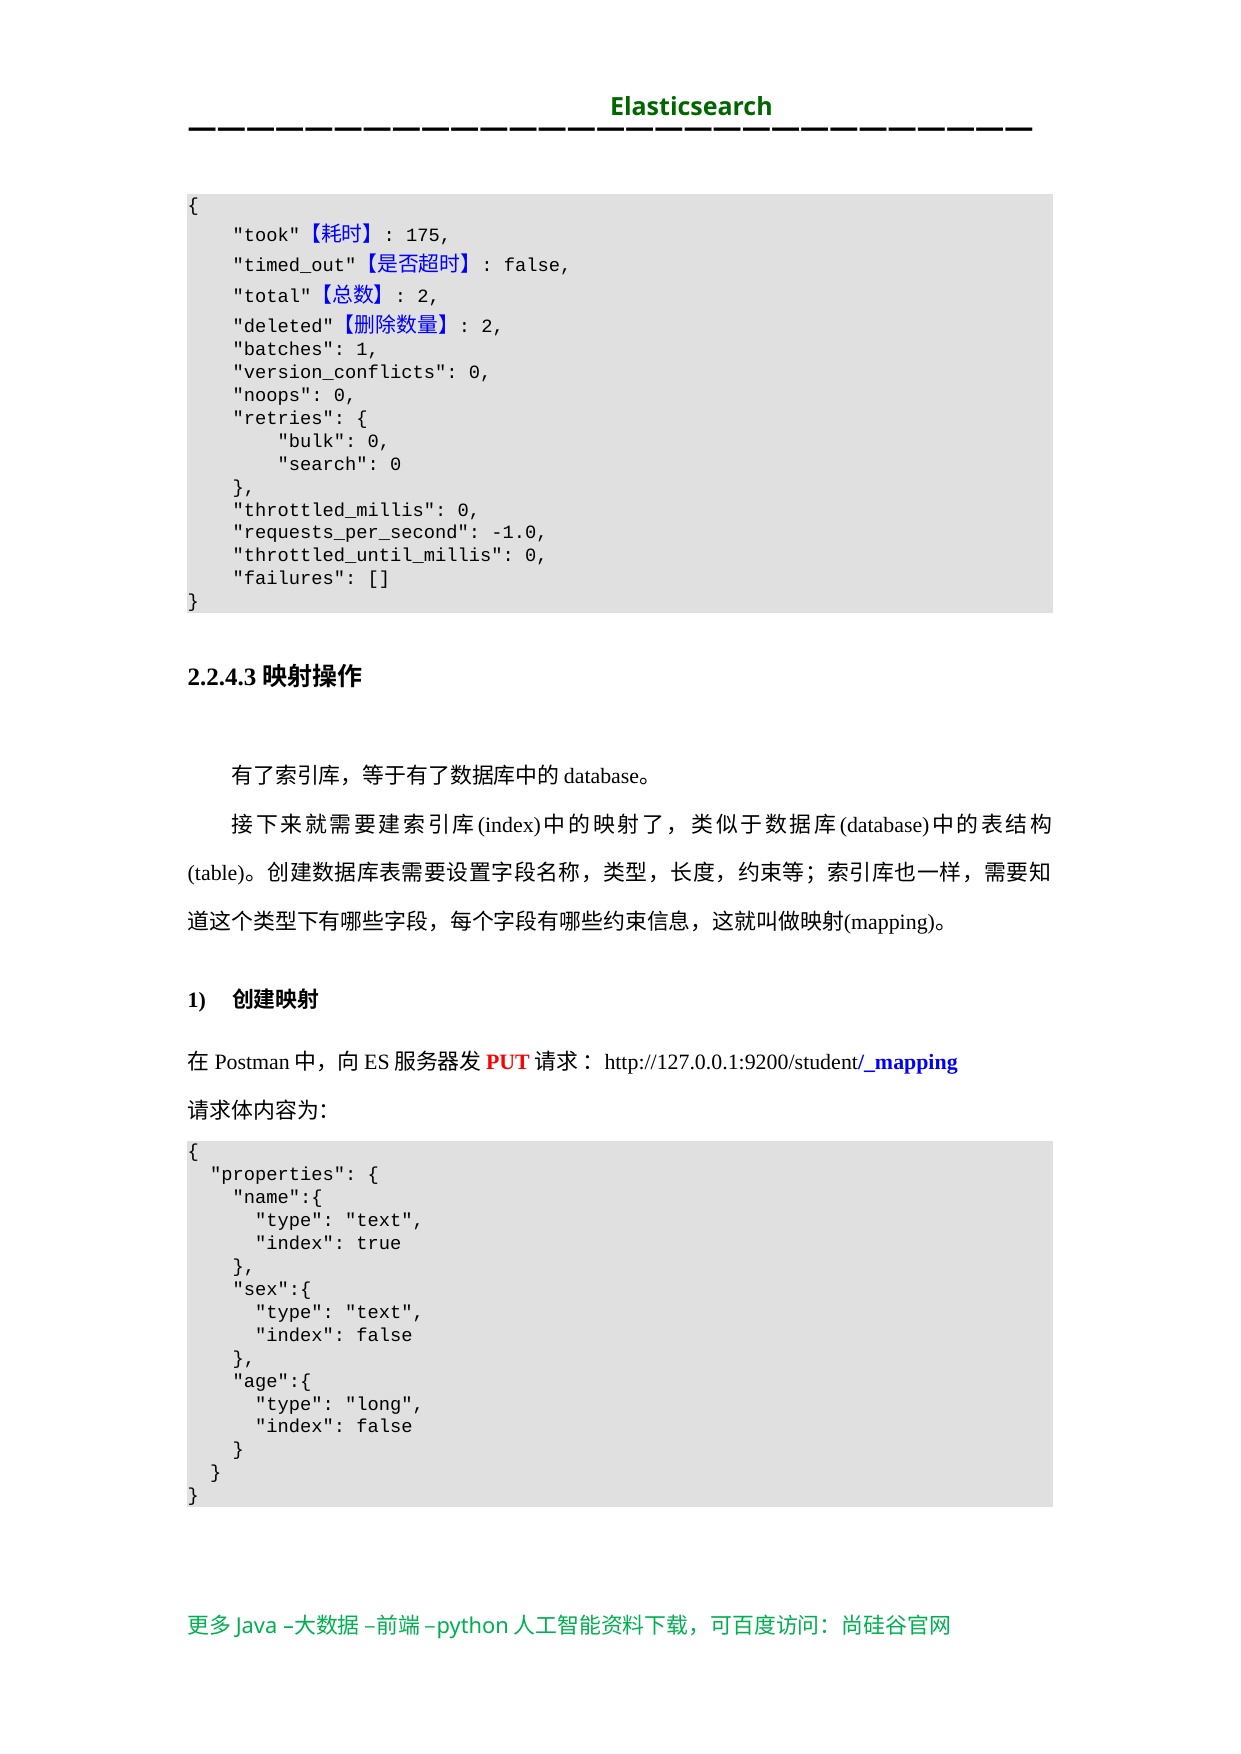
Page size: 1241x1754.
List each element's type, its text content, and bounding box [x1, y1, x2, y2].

subtitle 创建映射 [187, 981, 1053, 1014]
text "throttled_millis": 0, [187, 499, 1053, 522]
text "name":{ [187, 1186, 1053, 1209]
text "index": false [187, 1324, 1053, 1347]
text "search": 0 [187, 453, 1053, 476]
text "deleted"【删除数量】: 2, [187, 308, 1053, 338]
text "version_conflicts": 0, [187, 361, 1053, 384]
text "type": "long", [187, 1393, 1053, 1416]
text 请求体内容为： [187, 1092, 1053, 1125]
text "bulk": 0, [187, 430, 1053, 453]
text "retries": { [187, 407, 1053, 430]
text 有了索引库，等于有了数据库中的database。 [187, 758, 1053, 790]
text }, [187, 1255, 1053, 1278]
text } [187, 1461, 1053, 1484]
text }, [187, 476, 1053, 499]
text "index": true [187, 1232, 1053, 1255]
text "requests_per_second": -1.0, [187, 522, 1053, 544]
text 在 Postman中，向ES服务器发PUT请求 ：http://127.0.0.1:9200/student/_mapping [187, 1044, 1053, 1076]
text "noops": 0, [187, 384, 1053, 407]
text { [187, 1141, 1053, 1163]
text "index": false [187, 1416, 1053, 1438]
text "sex":{ [187, 1278, 1053, 1301]
text "took"【耗时】: 175, [187, 217, 1053, 248]
text }, [187, 1347, 1053, 1370]
text { [187, 194, 1053, 217]
text "failures": [] [187, 567, 1053, 590]
text "throttled_until_millis": 0, [187, 544, 1053, 567]
text } [187, 590, 1053, 613]
text "properties": { [187, 1163, 1053, 1186]
text "total"【总数】: 2, [187, 278, 1053, 308]
text "age":{ [187, 1370, 1053, 1393]
text "batches": 1, [187, 338, 1053, 361]
text "type": "text", [187, 1301, 1053, 1324]
text "timed_out"【是否超时】: false, [187, 248, 1053, 278]
text "type": "text", [187, 1209, 1053, 1232]
subtitle 2.2.4.3 映射操作 [187, 642, 1053, 707]
text } [187, 1484, 1053, 1507]
text } [187, 1438, 1053, 1461]
text 接下来就需要建索引库(index)中的映射了，类似于数据库(database)中的表结构(table)。创建数据库表需要设置字段名称，类型，长度，约束等；索引库也一样，需要知道这个类型下有哪些字段，每个字段有哪些约束信息，这就叫做映射(mapping)。 [187, 806, 1053, 936]
